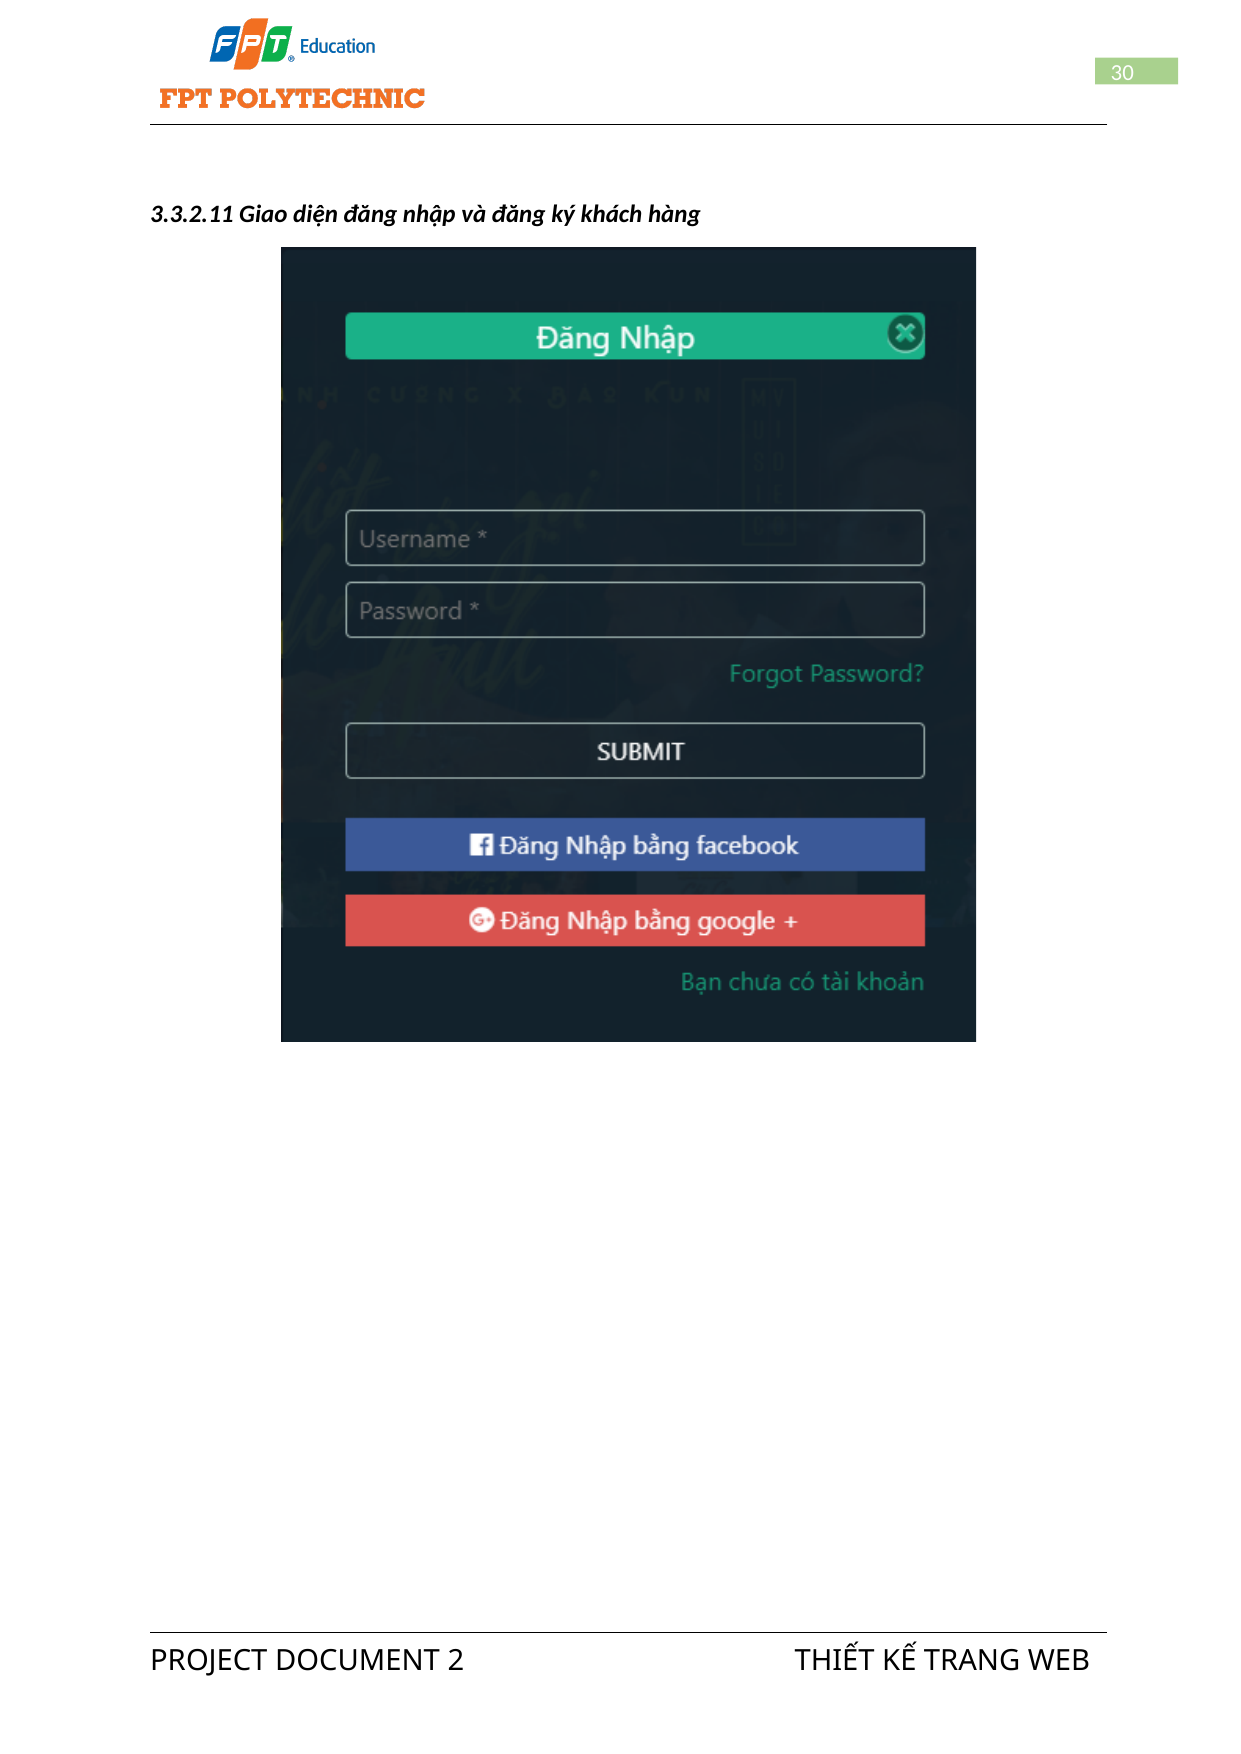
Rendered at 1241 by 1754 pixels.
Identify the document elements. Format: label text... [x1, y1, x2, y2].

picture [281, 247, 977, 1042]
text 3.3.2.11 Giao diện đăng nhập và đăng ký khách hàng [150, 198, 1107, 228]
picture [150, 9, 434, 117]
